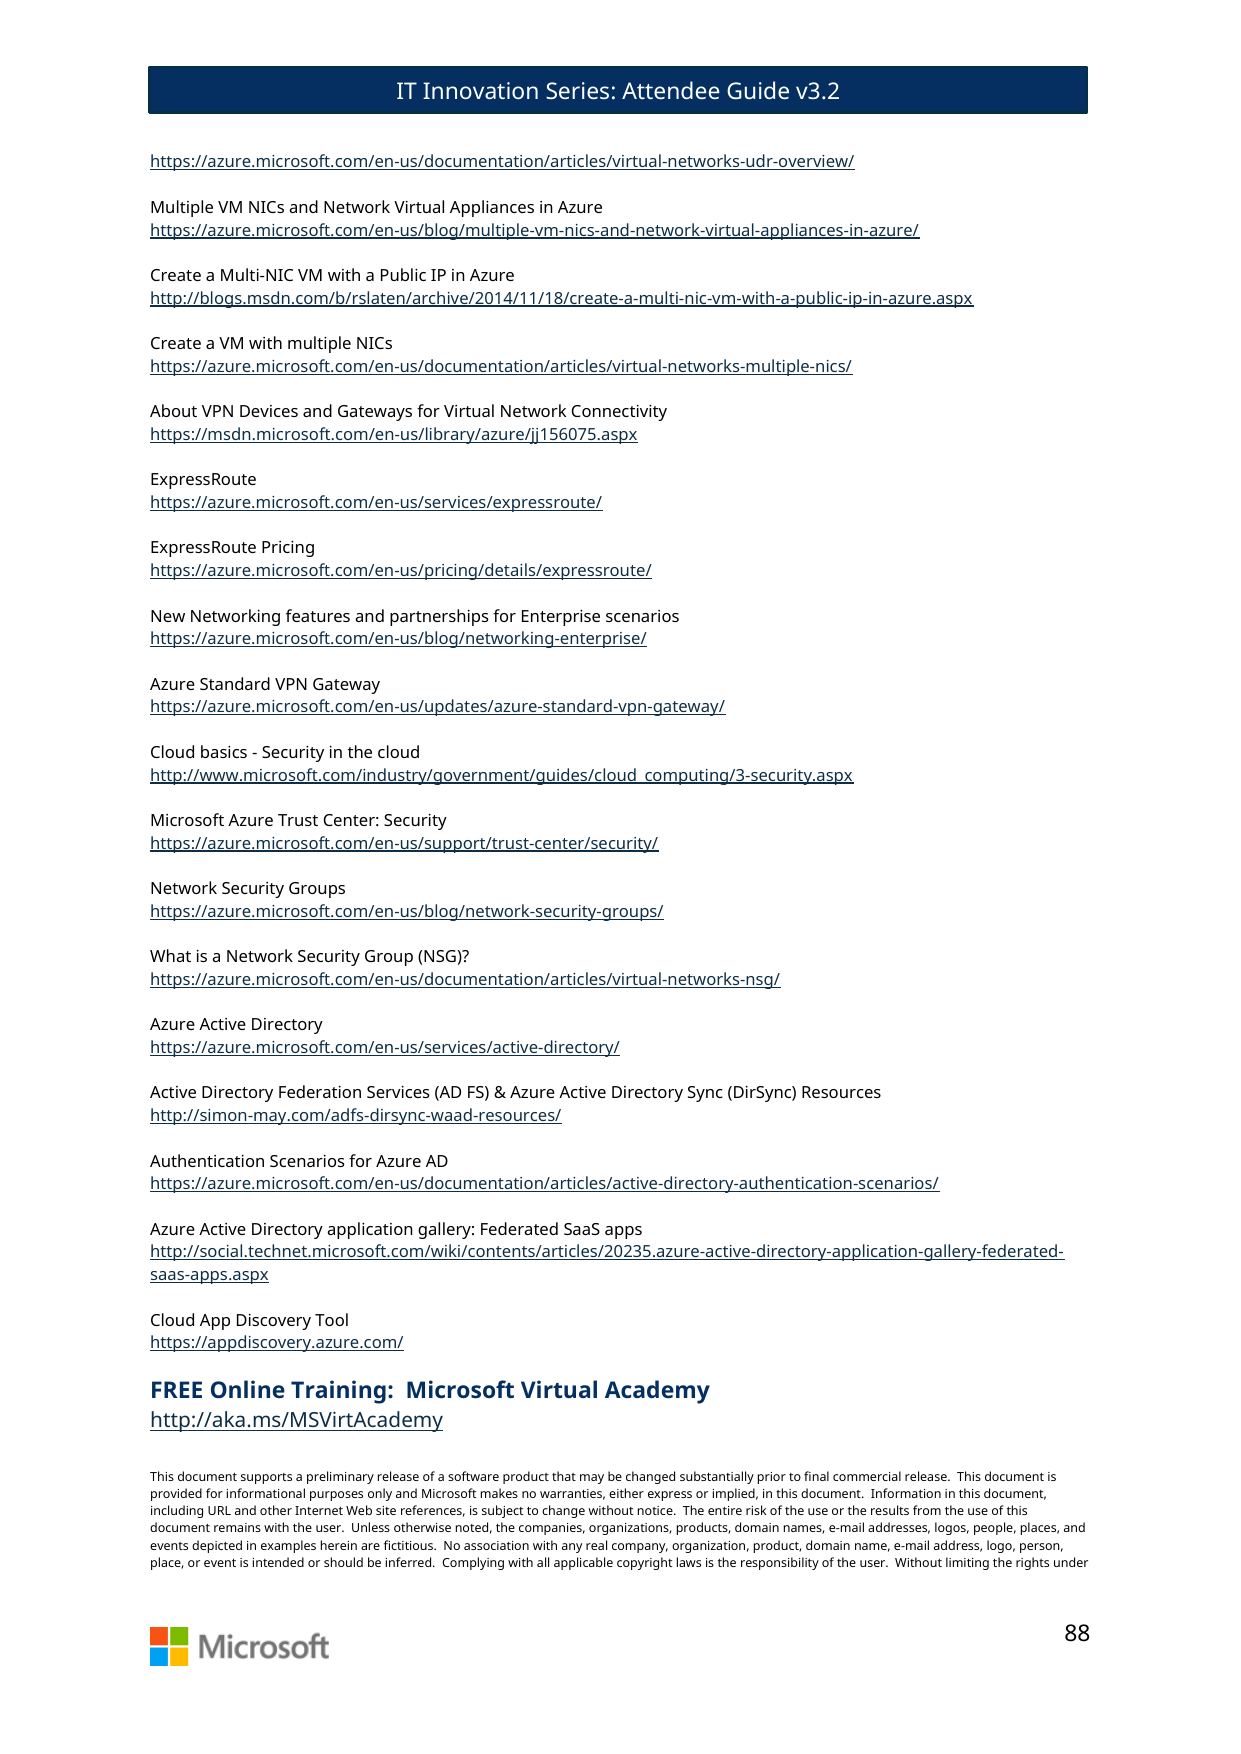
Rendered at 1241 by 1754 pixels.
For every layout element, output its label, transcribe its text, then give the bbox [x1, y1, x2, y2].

text https://azure.microsoft.com/en-us/support/trust-center/security/ [150, 831, 1090, 854]
text http://www.microsoft.com/industry/government/guides/cloud_computing/3-security.aspx [150, 763, 1090, 786]
text http://simon-may.com/adfs-dirsync-waad-resources/ [150, 1104, 1090, 1126]
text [150, 1468, 1090, 1571]
text New Networking features and partnerships for Enterprise scenarios [150, 604, 1090, 627]
text https://azure.microsoft.com/en-us/updates/azure-standard-vpn-gateway/ [150, 695, 1090, 718]
text Cloud App Discovery Tool [150, 1308, 1090, 1331]
text https://azure.microsoft.com/en-us/services/active-directory/ [150, 1036, 1090, 1058]
text Microsoft Azure Trust Center: Security [150, 808, 1090, 831]
picture [150, 1627, 330, 1666]
text https://azure.microsoft.com/en-us/services/expressroute/ [150, 491, 1090, 513]
subtitle FREE Online Training: Microsoft Virtual Academy [150, 1374, 1090, 1406]
text http://aka.ms/MSVirtAcademy [150, 1406, 1090, 1434]
text https://azure.microsoft.com/en-us/documentation/articles/virtual-networks-multiple-nics/ [150, 354, 1090, 377]
text Network Security Groups [150, 877, 1090, 899]
text https://azure.microsoft.com/en-us/documentation/articles/virtual-networks-nsg/ [150, 967, 1090, 990]
text ExpressRoute [150, 468, 1090, 491]
text Create a Multi-NIC VM with a Public IP in Azure [150, 263, 1090, 286]
text Azure Active Directory application gallery: Federated SaaS apps [150, 1217, 1090, 1240]
text http://blogs.msdn.com/b/rslaten/archive/2014/11/18/create-a-multi-nic-vm-with-a-public-ip-in-azure.aspx [150, 286, 1090, 309]
text About VPN Devices and Gateways for Virtual Network Connectivity [150, 400, 1090, 422]
text https://azure.microsoft.com/en-us/blog/networking-enterprise/ [150, 627, 1090, 649]
text https://azure.microsoft.com/en-us/pricing/details/expressroute/ [150, 559, 1090, 581]
text ExpressRoute Pricing [150, 536, 1090, 559]
text https://azure.microsoft.com/en-us/blog/network-security-groups/ [150, 899, 1090, 922]
text Multiple VM NICs and Network Virtual Appliances in Azure [150, 195, 1090, 218]
text What is a Network Security Group (NSG)? [150, 945, 1090, 967]
text Authentication Scenarios for Azure AD [150, 1149, 1090, 1172]
text https://azure.microsoft.com/en-us/documentation/articles/virtual-networks-udr-overview/ [150, 150, 1090, 173]
text Azure Standard VPN Gateway [150, 672, 1090, 695]
text https://appdiscovery.azure.com/ [150, 1331, 1090, 1353]
text http://social.technet.microsoft.com/wiki/contents/articles/20235.azure-active-directory-application-gallery-federated-saas-apps.aspx [150, 1240, 1090, 1285]
text Active Directory Federation Services (AD FS) & Azure Active Directory Sync (DirSync) Resources [150, 1081, 1090, 1104]
text Create a VM with multiple NICs [150, 332, 1090, 354]
text Cloud basics - Security in the cloud [150, 740, 1090, 763]
text Azure Active Directory [150, 1013, 1090, 1036]
text https://azure.microsoft.com/en-us/blog/multiple-vm-nics-and-network-virtual-appliances-in-azure/ [150, 218, 1090, 241]
text https://azure.microsoft.com/en-us/documentation/articles/active-directory-authentication-scenarios/ [150, 1172, 1090, 1194]
text https://msdn.microsoft.com/en-us/library/azure/jj156075.aspx [150, 422, 1090, 445]
